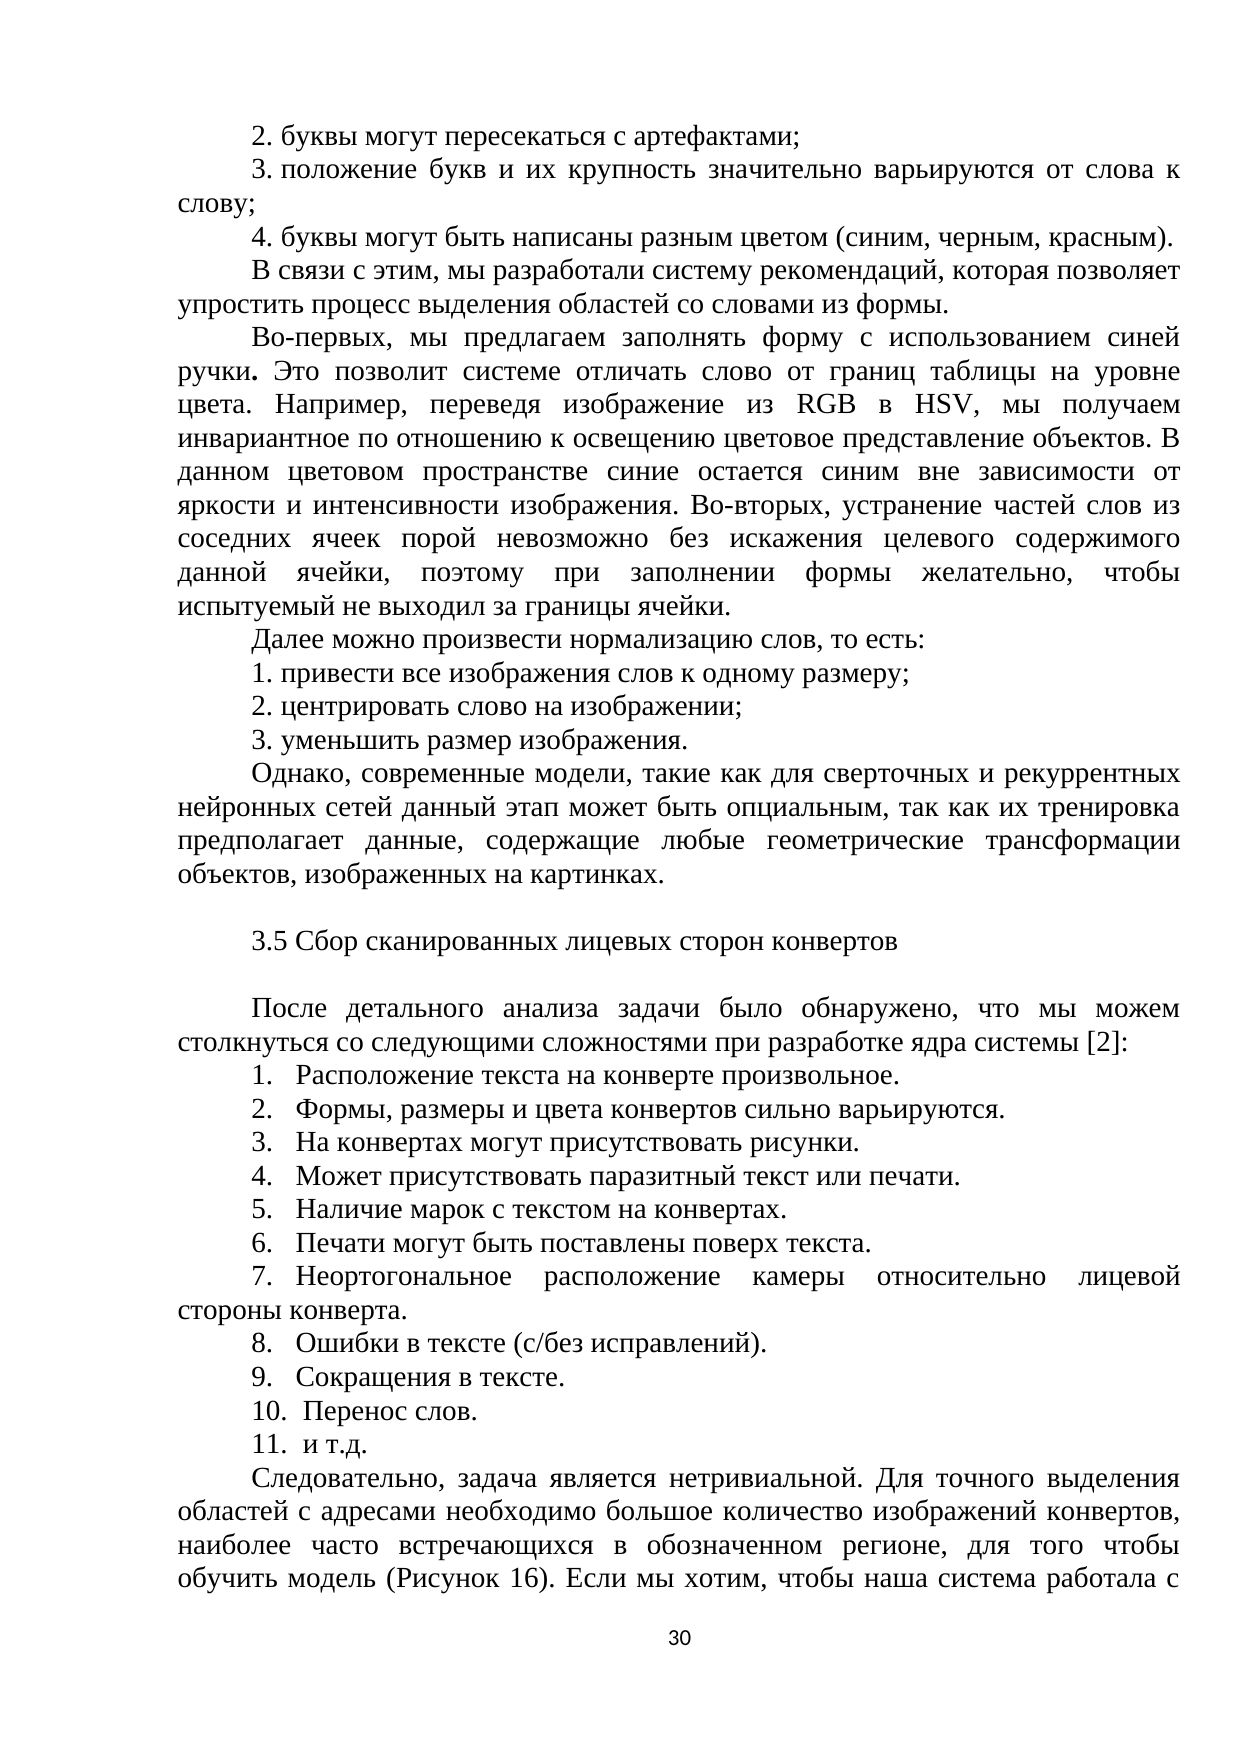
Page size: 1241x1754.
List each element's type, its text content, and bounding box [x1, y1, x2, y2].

list и т.д. [177, 1426, 1181, 1460]
text В связи с этим, мы разработали систему рекомендаций, которая позволяет упростить процесс выделения областей со словами из формы. [177, 252, 1181, 319]
list буквы могут пересекаться с артефактами; [177, 118, 1181, 152]
text Во-первых, мы предлагаем заполнять форму с использованием синей ручки. Это позволит системе отличать слово от границ таблицы на уровне цвета. Например, переведя изображение из RGB в HSV, мы получаем инвариантное по отношению к освещению цветовое представление объектов. В данном цветовом пространстве синие остается синим вне зависимости от яркости и интенсивности изображения. Во-вторых, устранение частей слов из соседних ячеек порой невозможно без искажения целевого содержимого данной ячейки, поэтому при заполнении формы желательно, чтобы испытуемый не выходил за границы ячейки. [177, 319, 1181, 621]
list буквы могут быть написаны разным цветом (синим, черным, красным). [177, 219, 1181, 252]
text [177, 1460, 1181, 1594]
list Сокращения в тексте. [177, 1359, 1181, 1393]
list Неортогональное расположение камеры относительно лицевой стороны конверта. [177, 1258, 1181, 1326]
list Формы, размеры и цвета конвертов сильно варьируются. [177, 1091, 1181, 1124]
list центрировать слово на изображении; [177, 688, 1181, 722]
list Перенос слов. [177, 1393, 1181, 1426]
list Печати могут быть поставлены поверх текста. [177, 1225, 1181, 1258]
list привести все изображения слов к одному размеру; [177, 655, 1181, 688]
list На конвертах могут присутствовать рисунки. [177, 1124, 1181, 1158]
list Может присутствовать паразитный текст или печати. [177, 1158, 1181, 1191]
list Наличие марок с текстом на конвертах. [177, 1191, 1181, 1225]
text После детального анализа задачи было обнаружено, что мы можем столкнуться со следующими сложностями при разработке ядра системы [2]: [177, 990, 1181, 1057]
text Далее можно произвести нормализацию слов, то есть: [177, 621, 1181, 655]
subtitle 3.5 Сбор сканированных лицевых сторон конвертов [177, 923, 1181, 957]
list Расположение текста на конверте произвольное. [177, 1057, 1181, 1091]
list Ошибки в тексте (с/без исправлений). [177, 1326, 1181, 1359]
list уменьшить размер изображения. [177, 722, 1181, 755]
list положение букв и их крупность значительно варьируются от слова к слову; [177, 152, 1181, 219]
text Однако, современные модели, такие как для сверточных и рекуррентных нейронных сетей данный этап может быть опциальным, так как их тренировка предполагает данные, содержащие любые геометрические трансформации объектов, изображенных на картинках. [177, 755, 1181, 889]
